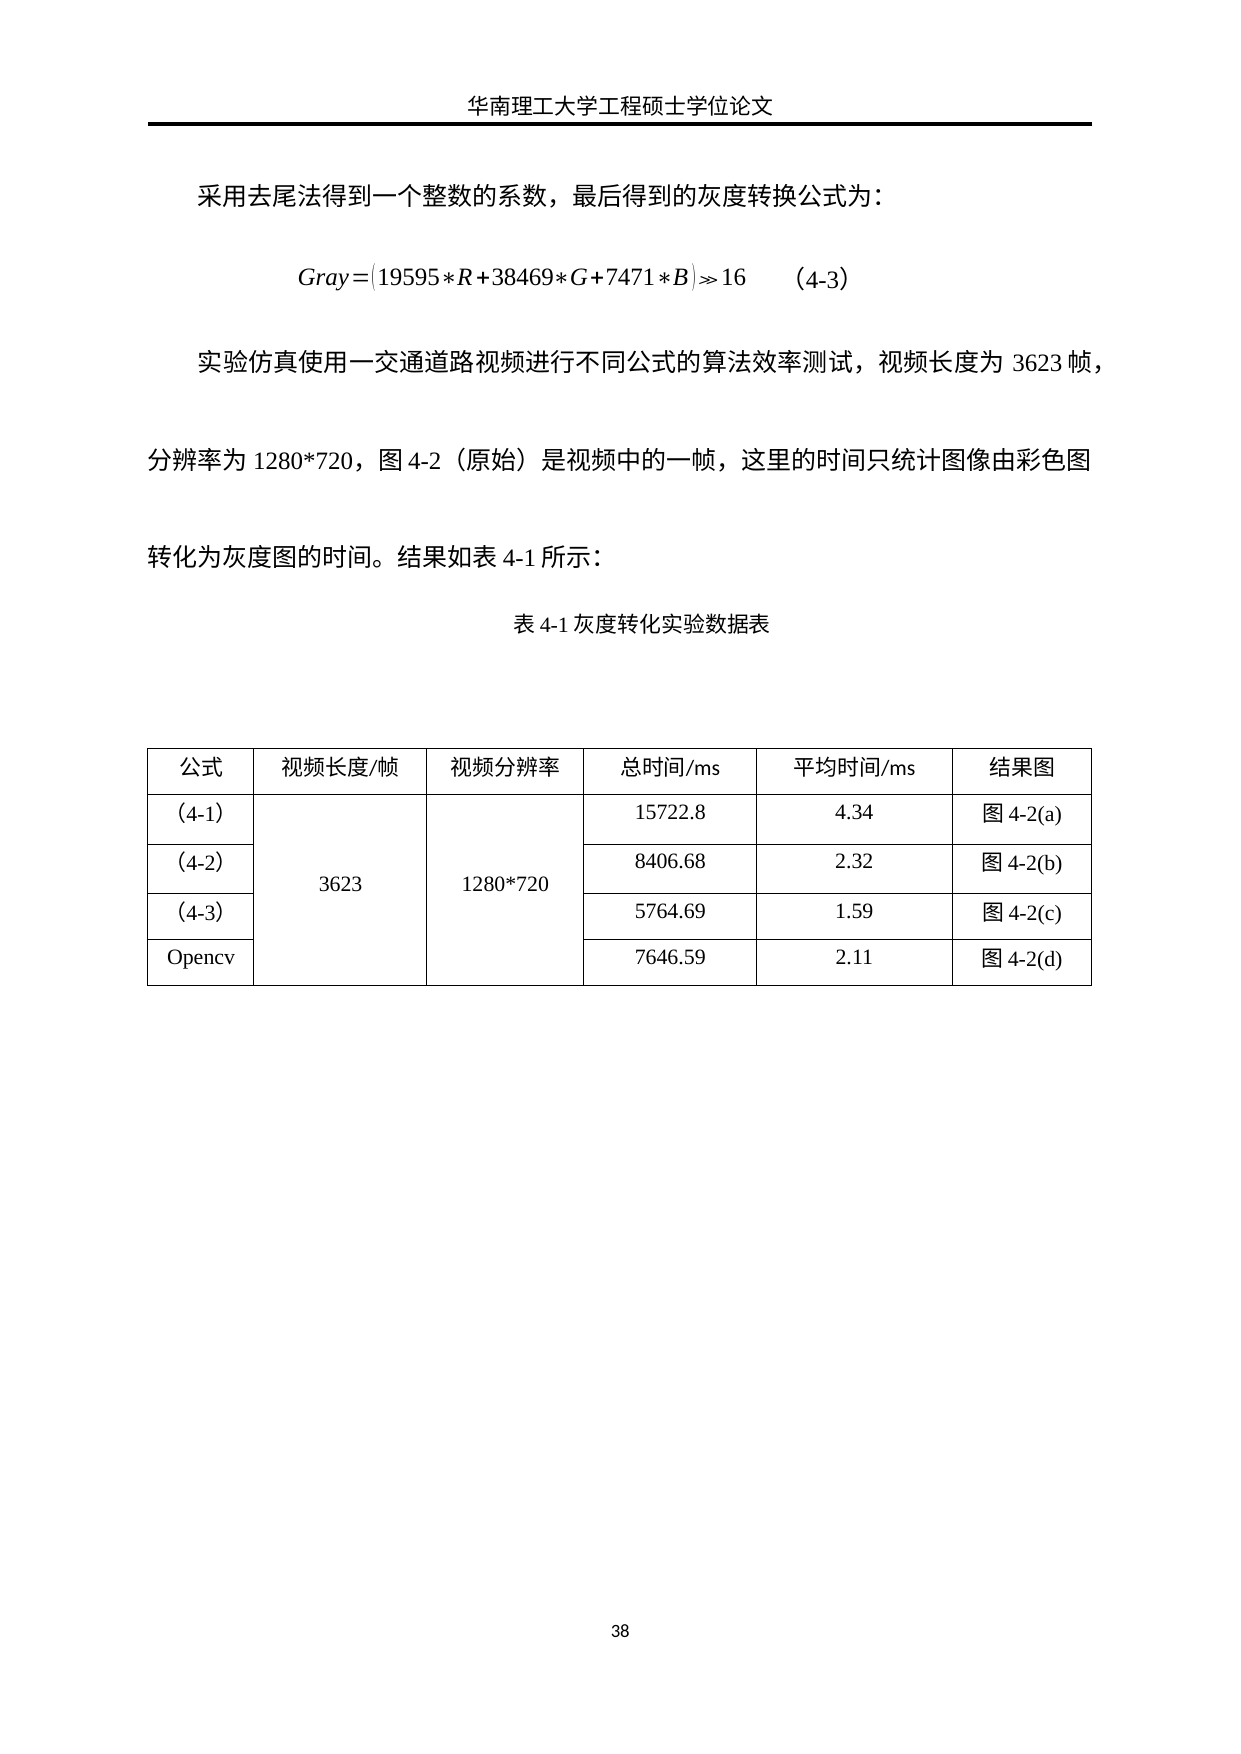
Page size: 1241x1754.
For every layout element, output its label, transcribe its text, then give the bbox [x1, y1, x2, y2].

table_cell 2.32 [757, 845, 952, 893]
table_cell Opencv [148, 940, 253, 985]
table_header 公式 [148, 749, 253, 794]
table_header 平均时间/ms [757, 749, 952, 794]
text 采用去尾法得到一个整数的系数，最后得到的灰度转换公式为： [148, 162, 1092, 227]
text 实验仿真使用一交通道路视频进行不同公式的算法效率测试，视频长度为3623帧，分辨率为1280*720，图4-2（原始）是视频中的一帧，这里的时间只统计图像由彩色图转化为灰度图的时间。结果如表4-1所示： [148, 328, 1092, 588]
table_cell 5764.69 [584, 894, 756, 939]
table_cell 7646.59 [584, 940, 756, 985]
table_cell 3623 [254, 795, 426, 985]
table_cell 图4-2(c) [953, 894, 1091, 939]
table_cell 15722.8 [584, 795, 756, 844]
table_cell 图4-2(b) [953, 845, 1091, 893]
table_cell 2.11 [757, 940, 952, 985]
text 表4-1 灰度转化实验数据表 [148, 606, 1092, 639]
table_header 视频长度/帧 [254, 749, 426, 794]
table_cell 1.59 [757, 894, 952, 939]
table_cell 图4-2(a) [953, 795, 1091, 844]
table_cell （4-2） [148, 845, 253, 893]
table_header 视频分辨率 [427, 749, 583, 794]
table_cell 1280*720 [427, 795, 583, 985]
table_cell （4-1） [148, 795, 253, 844]
table_cell （4-3） [148, 894, 253, 939]
table_cell 8406.68 [584, 845, 756, 893]
table_cell 4.34 [757, 795, 952, 844]
table_header 结果图 [953, 749, 1091, 794]
text （4-3） [148, 245, 1092, 310]
table_cell 图4-2(d) [953, 940, 1091, 985]
table_header 总时间/ms [584, 749, 756, 794]
